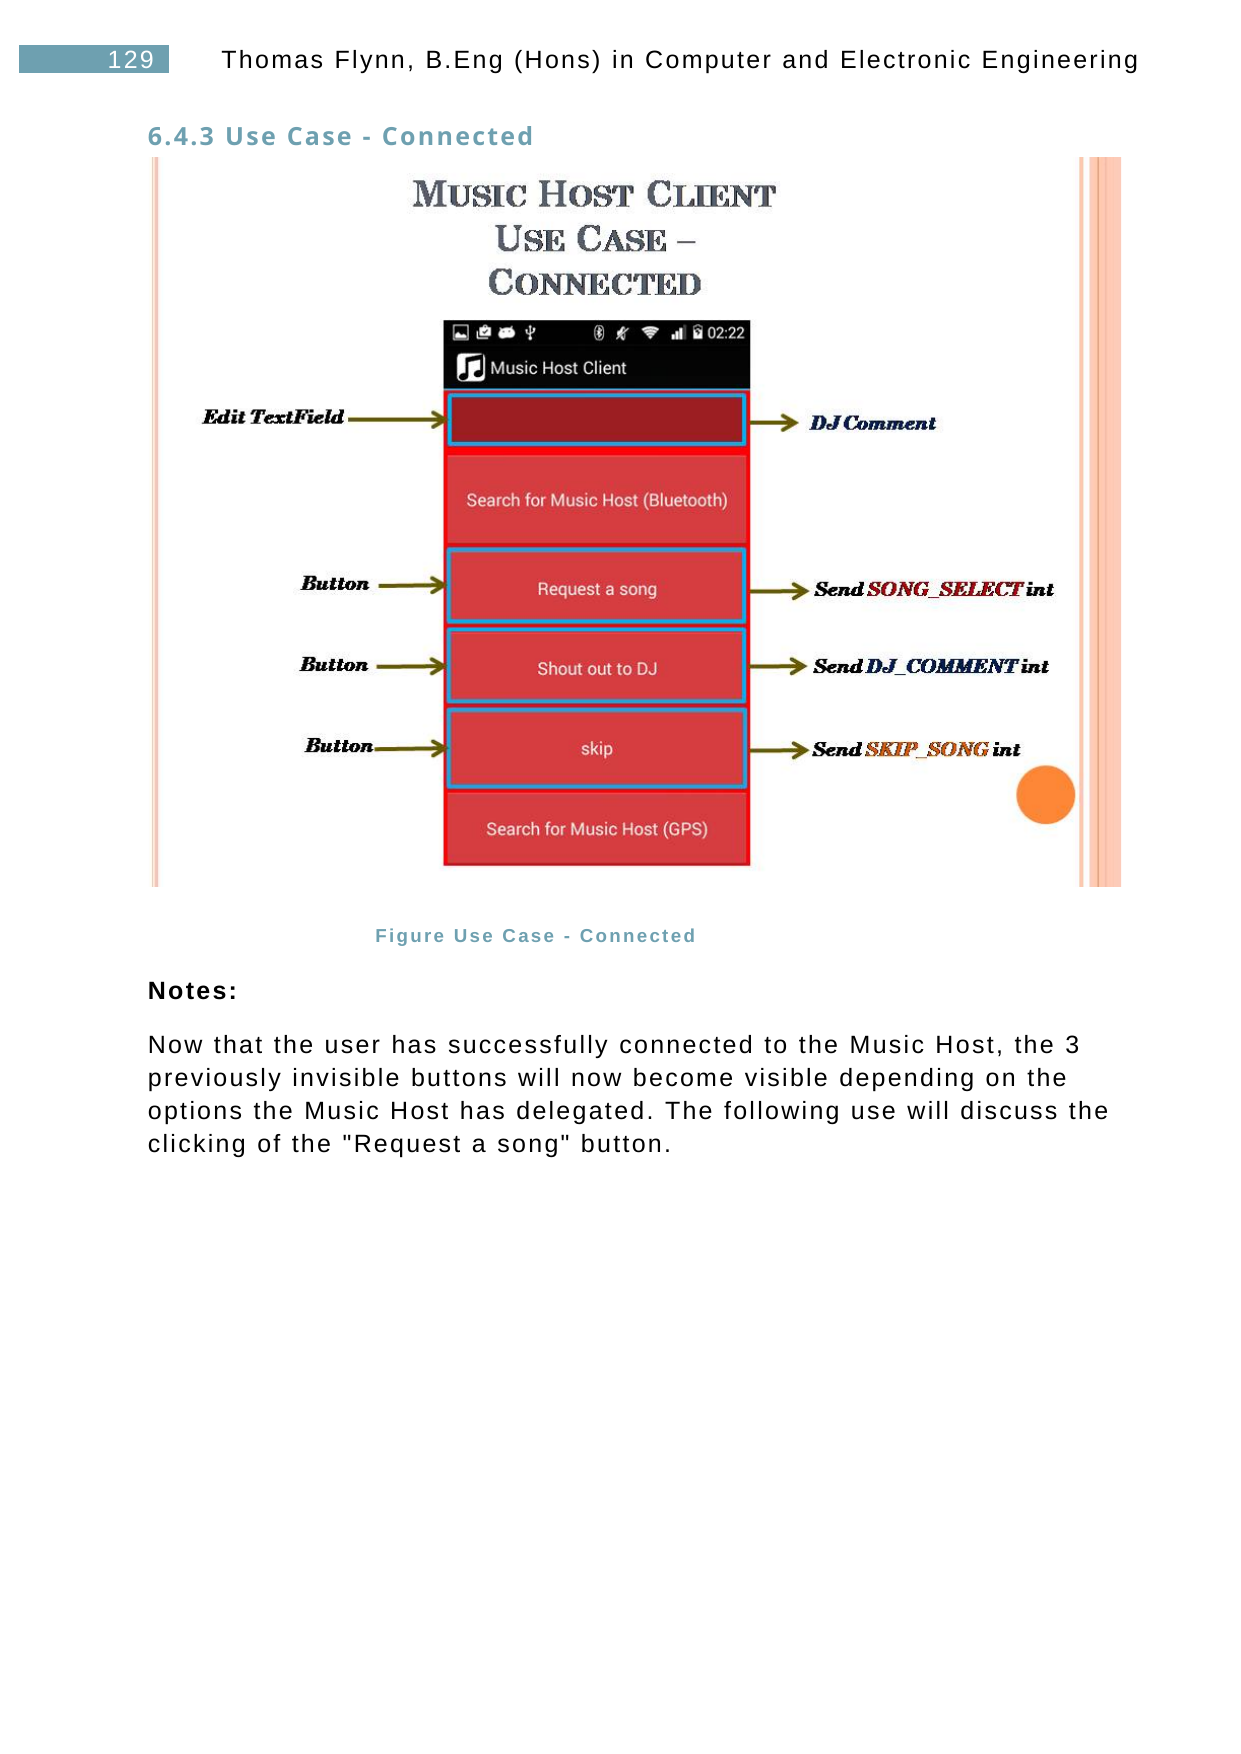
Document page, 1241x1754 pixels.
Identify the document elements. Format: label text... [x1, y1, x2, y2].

subtitle 6.4.3 Use Case - Connected [148, 118, 1122, 152]
picture [147, 157, 1122, 887]
text Notes: [148, 976, 1122, 1005]
text Now that the user has successfully connected to the Music Host, the 3 previously invisible buttons will now become visible depending on the options the Music Host has delegated. The following use will discuss the clicking of the "Request a song" button. [148, 1030, 1122, 1158]
